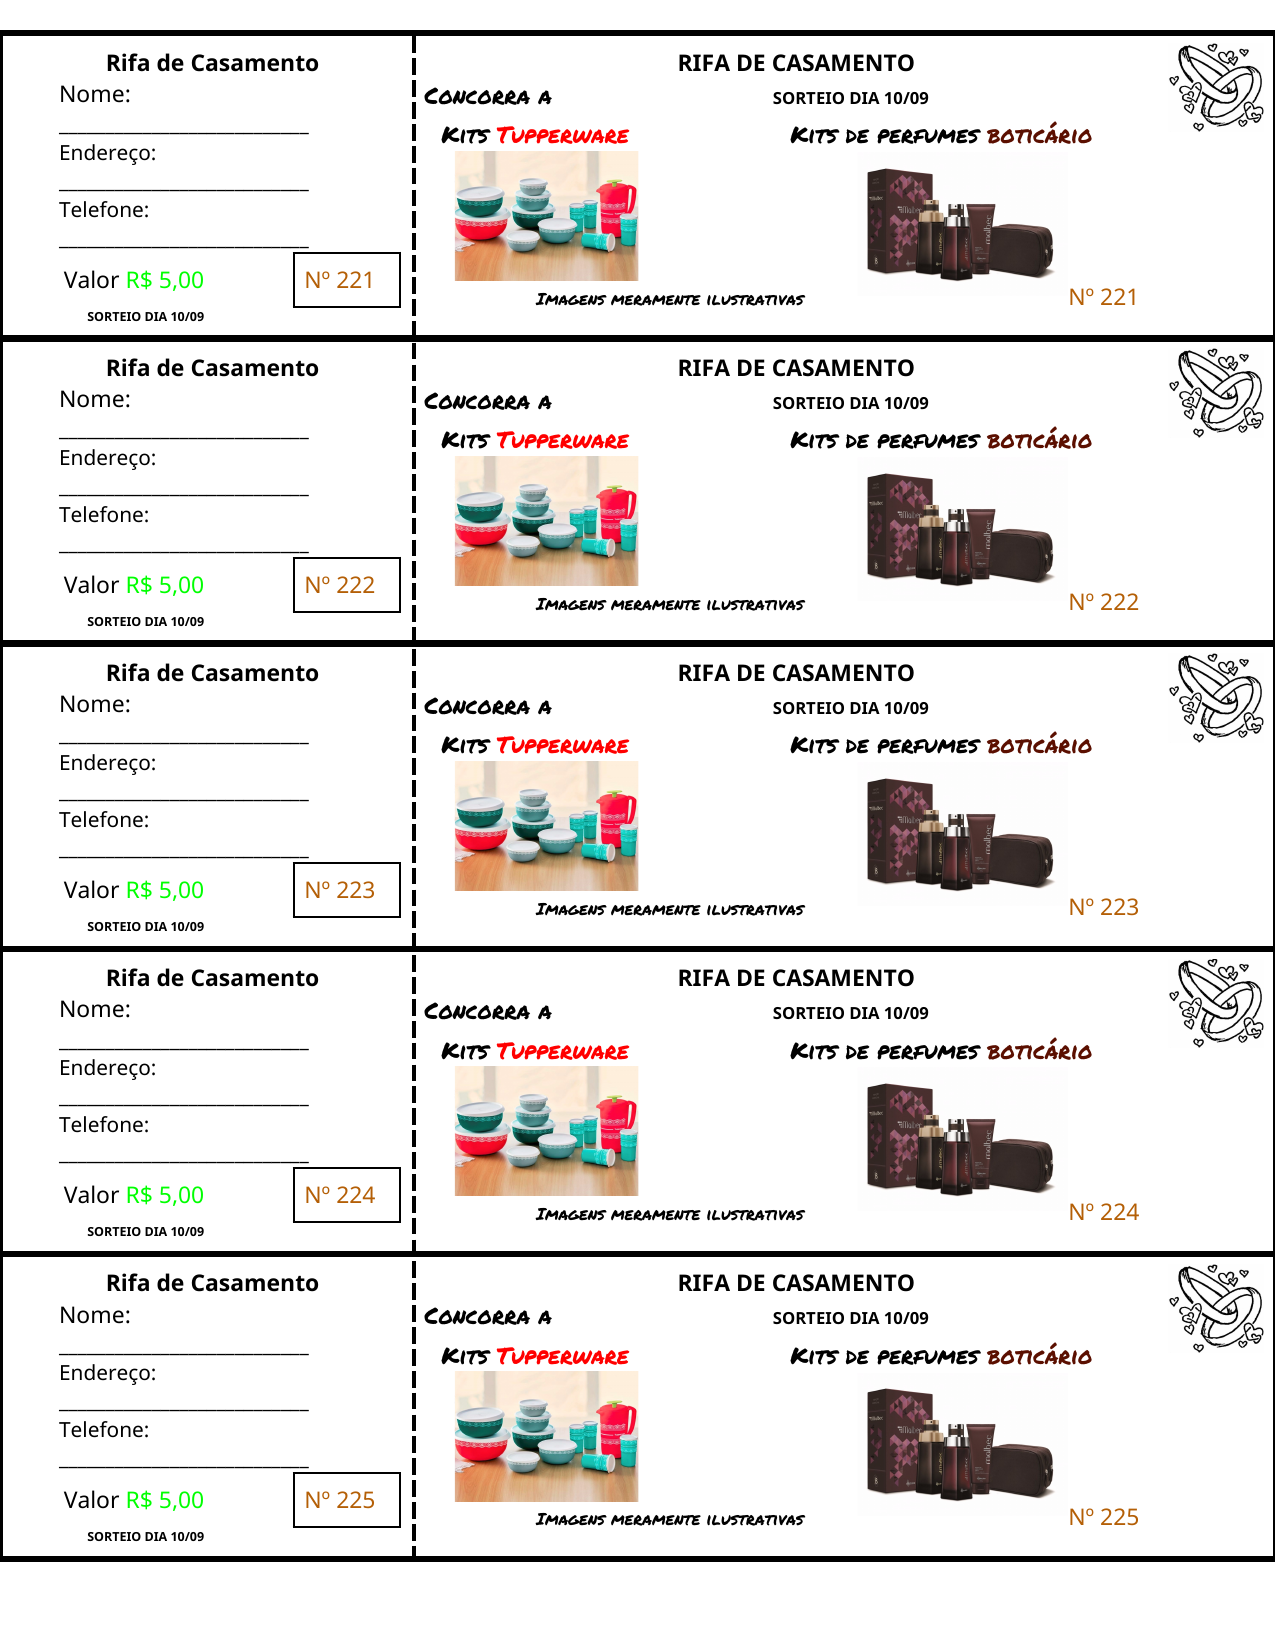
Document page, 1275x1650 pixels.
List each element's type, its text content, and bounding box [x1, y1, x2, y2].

picture [454, 456, 639, 586]
picture [1168, 348, 1264, 438]
picture [1168, 959, 1264, 1048]
table_cell Rifa de Casamento Nome: ___________________________ Endereço: ___________________________ Telefone: ___________________________ SORTEIO DIA 10/09 [3, 342, 414, 640]
table_cell RIFA DE CASAMENTO Concorra a SORTEIO DIA 10/09 Kits Tupperware Kits de perfumes boticário Imagens meramente ilustrativas Nº 225 [414, 1257, 1273, 1556]
table_cell Rifa de Casamento Nome: ___________________________ Endereço: ___________________________ Telefone: ___________________________ SORTEIO DIA 10/09 [3, 952, 414, 1251]
table_cell RIFA DE CASAMENTO Concorra a SORTEIO DIA 10/09 Kits Tupperware Kits de perfumes boticário Imagens meramente ilustrativas Nº 222 [414, 342, 1273, 640]
picture [1168, 653, 1264, 743]
picture [857, 152, 1069, 296]
table_cell Rifa de Casamento Nome: ___________________________ Endereço: ___________________________ Telefone: ___________________________ SORTEIO DIA 10/09 [3, 647, 414, 946]
picture [1168, 43, 1264, 132]
picture [1168, 1264, 1264, 1353]
picture [857, 1373, 1069, 1516]
table_cell RIFA DE CASAMENTO Concorra a SORTEIO DIA 10/09 Kits Tupperware Kits de perfumes boticário Imagens meramente ilustrativas Nº 223 [414, 647, 1273, 946]
table_cell RIFA DE CASAMENTO Concorra a SORTEIO DIA 10/09 Kits Tupperware Kits de perfumes boticário Imagens meramente ilustrativas Nº 224 [414, 952, 1273, 1251]
table_header Rifa de Casamento Nome: ___________________________ Endereço: ___________________________ Telefone: ___________________________ SORTEIO DIA 10/09 [3, 36, 414, 335]
picture [857, 1067, 1069, 1211]
table_header RIFA DE CASAMENTO Concorra a SORTEIO DIA 10/09 Kits Tupperware Kits de perfumes boticário Imagens meramente ilustrativas Nº 221 [414, 36, 1273, 335]
picture [454, 1066, 639, 1196]
picture [454, 1371, 639, 1502]
picture [857, 457, 1069, 601]
picture [454, 761, 639, 891]
picture [454, 151, 639, 281]
picture [857, 762, 1069, 906]
table_cell Rifa de Casamento Nome: ___________________________ Endereço: ___________________________ Telefone: ___________________________ SORTEIO DIA 10/09 [3, 1257, 414, 1556]
